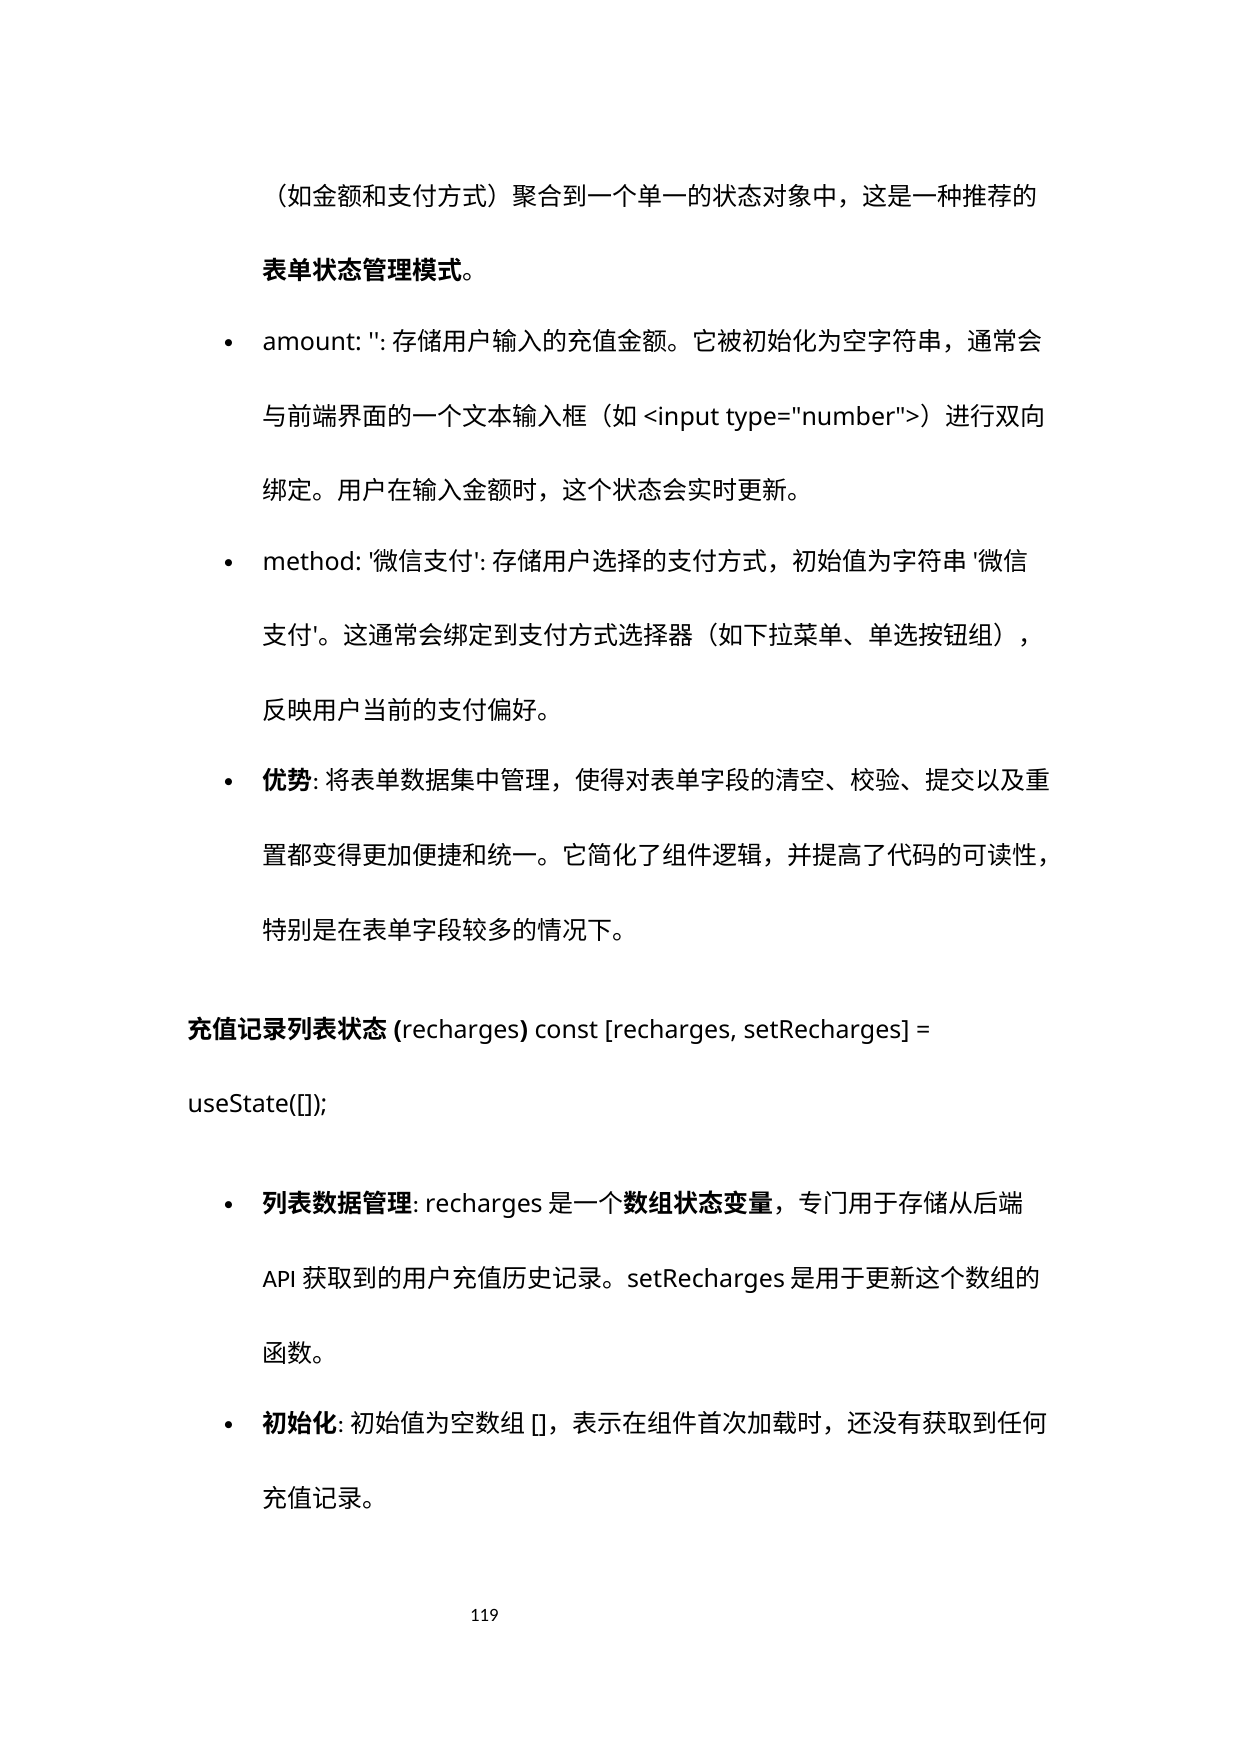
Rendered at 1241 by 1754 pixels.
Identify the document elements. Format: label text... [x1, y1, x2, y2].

list 初始化: 初始值为空数组 []，表示在组件首次加载时，还没有获取到任何充值记录。 [225, 1389, 1053, 1529]
list 列表数据管理: recharges 是一个数组状态变量，专门用于存储从后端 API 获取到的用户充值历史记录。setRecharges 是用于更新这个数组的函数。 [225, 1169, 1053, 1384]
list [225, 162, 1053, 301]
text 充值记录列表状态 (recharges) const [recharges, setRecharges] = useState([]); [187, 995, 1053, 1135]
list method: '微信支付': 存储用户选择的支付方式，初始值为字符串 '微信支付'。这通常会绑定到支付方式选择器（如下拉菜单、单选按钮组），反映用户当前的支付偏好。 [225, 527, 1053, 741]
list 优势: 将表单数据集中管理，使得对表单字段的清空、校验、提交以及重置都变得更加便捷和统一。它简化了组件逻辑，并提高了代码的可读性，特别是在表单字段较多的情况下。 [225, 746, 1053, 961]
list amount: '': 存储用户输入的充值金额。它被初始化为空字符串，通常会与前端界面的一个文本输入框（如 <input type="number">）进行双向绑定。用户在输入金额时，这个状态会实时更新。 [225, 307, 1053, 521]
